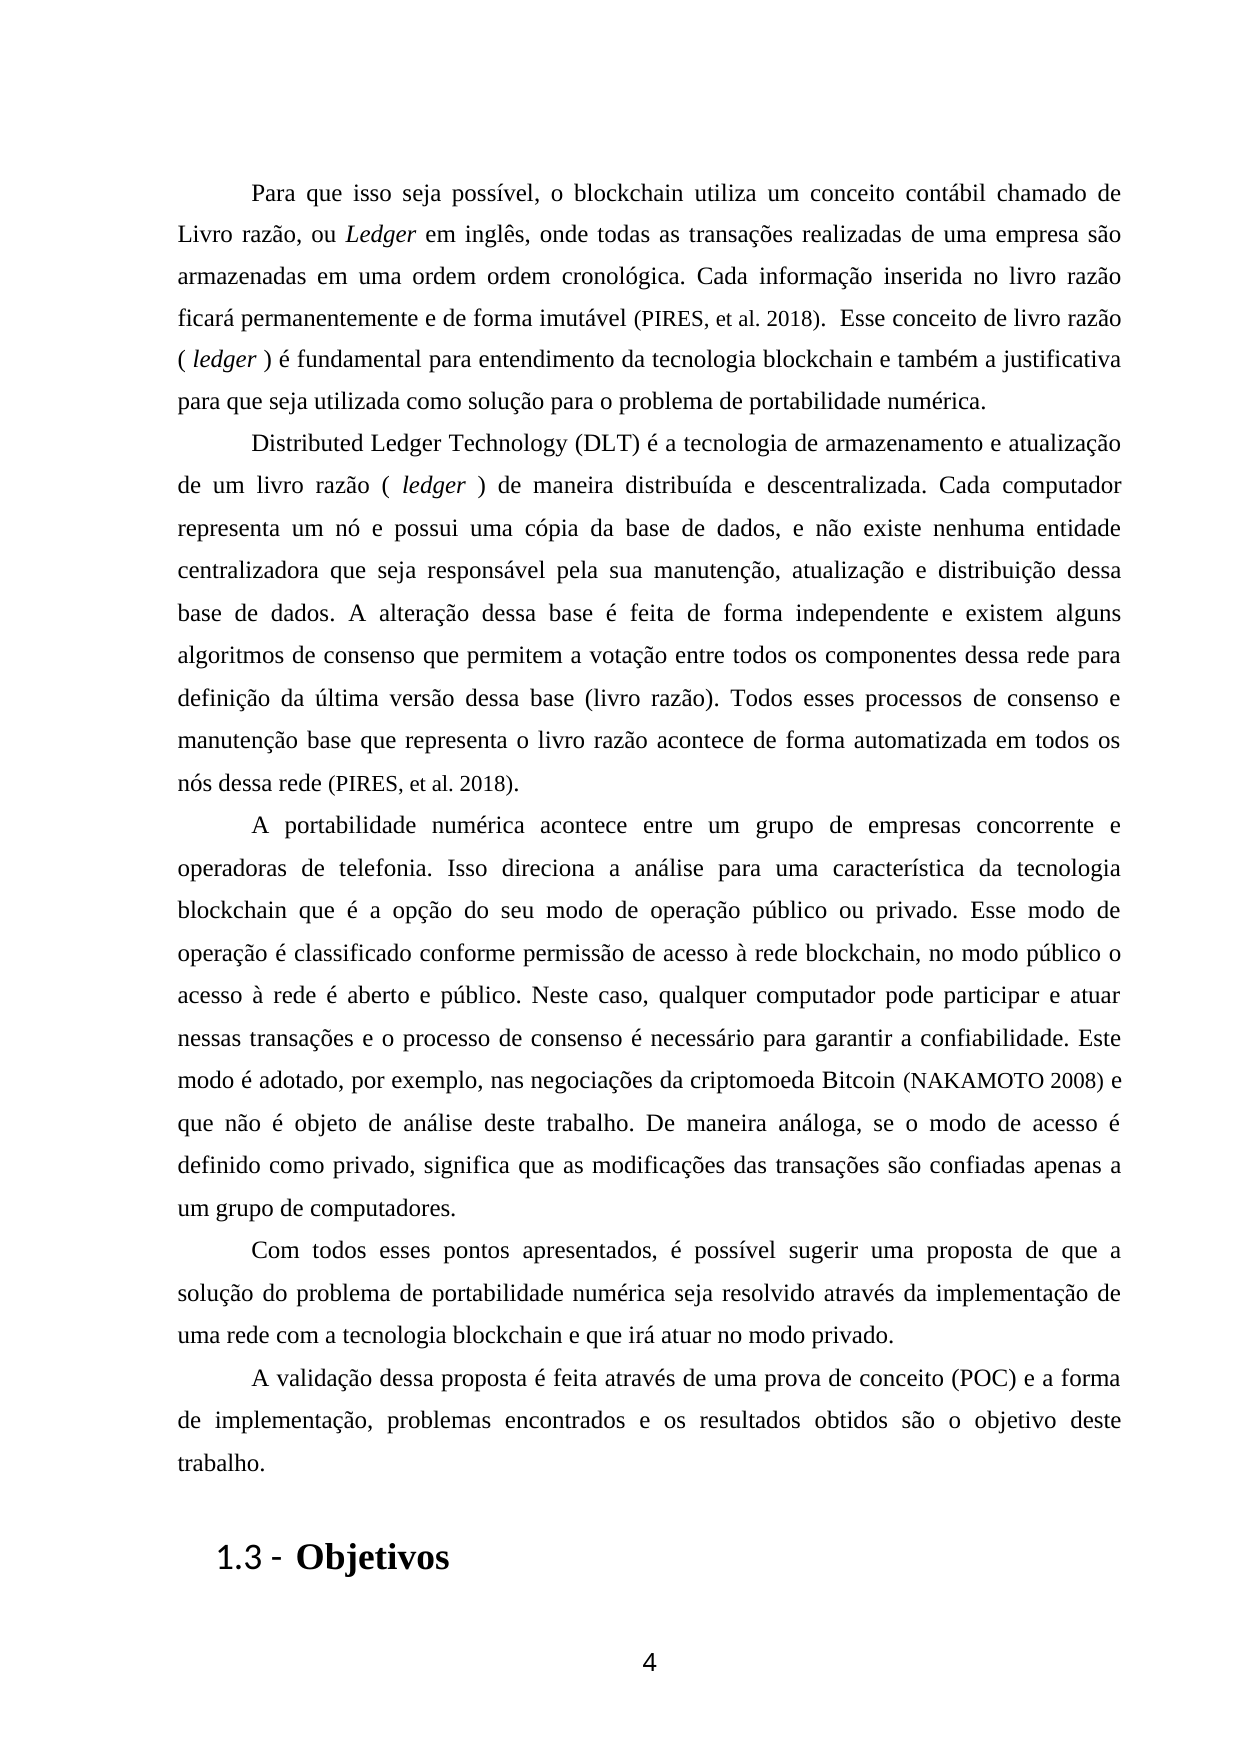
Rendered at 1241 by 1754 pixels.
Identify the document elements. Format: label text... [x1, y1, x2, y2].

text A portabilidade numérica acontece entre um grupo de empresas concorrente e operadoras de telefonia. Isso direciona a análise para uma característica da tecnologia blockchain que é a opção do seu modo de operação público ou privado. Esse modo de operação é classificado conforme permissão de acesso à rede blockchain, no modo público o acesso à rede é aberto e público. Neste caso, qualquer computador pode participar e atuar nessas transações e o processo de consenso é necessário para garantir a confiabilidade. Este modo é adotado, por exemplo, nas negociações da criptomoeda Bitcoin e que não é objeto de análise deste trabalho. De maneira análoga, se o modo de acesso é definido como privado, significa que as modificações das transações são confiadas apenas a um grupo de computadores. [177, 810, 1122, 1222]
text A validação dessa proposta é feita através de uma prova de conceito (POC) e a forma de implementação, problemas encontrados e os resultados obtidos são o objetivo deste trabalho. [177, 1363, 1122, 1477]
text Distributed Ledger Technology (DLT) é a tecnologia de armazenamento e atualização de um livro razão ( ledger ) de maneira distribuída e descentralizada. Cada computador representa um nó e possui uma cópia da base de dados, e não existe nenhuma entidade centralizadora que seja responsável pela sua manutenção, atualização e distribuição dessa base de dados. A alteração dessa base é feita de forma independente e existem alguns algoritmos de consenso que permitem a votação entre todos os componentes dessa rede para definição da última versão dessa base (livro razão). Todos esses processos de consenso e manutenção base que representa o livro razão acontece de forma automatizada em todos os nós dessa rede . [177, 428, 1122, 797]
subtitle Objetivos [215, 1533, 1122, 1579]
text Com todos esses pontos apresentados, é possível sugerir uma proposta de que a solução do problema de portabilidade numérica seja resolvido através da implementação de uma rede com a tecnologia blockchain e que irá atuar no modo privado. [177, 1235, 1122, 1349]
text Para que isso seja possível, o blockchain utiliza um conceito contábil chamado de Livro razão, ou Ledger em inglês, onde todas as transações realizadas de uma empresa são armazenadas em uma ordem ordem cronológica. Cada informação inserida no livro razão ficará permanentemente e de forma imutável . Esse conceito de livro razão ( ledger ) é fundamental para entendimento da tecnologia blockchain e também a justificativa para que seja utilizada como solução para o problema de portabilidade numérica. [177, 178, 1122, 415]
